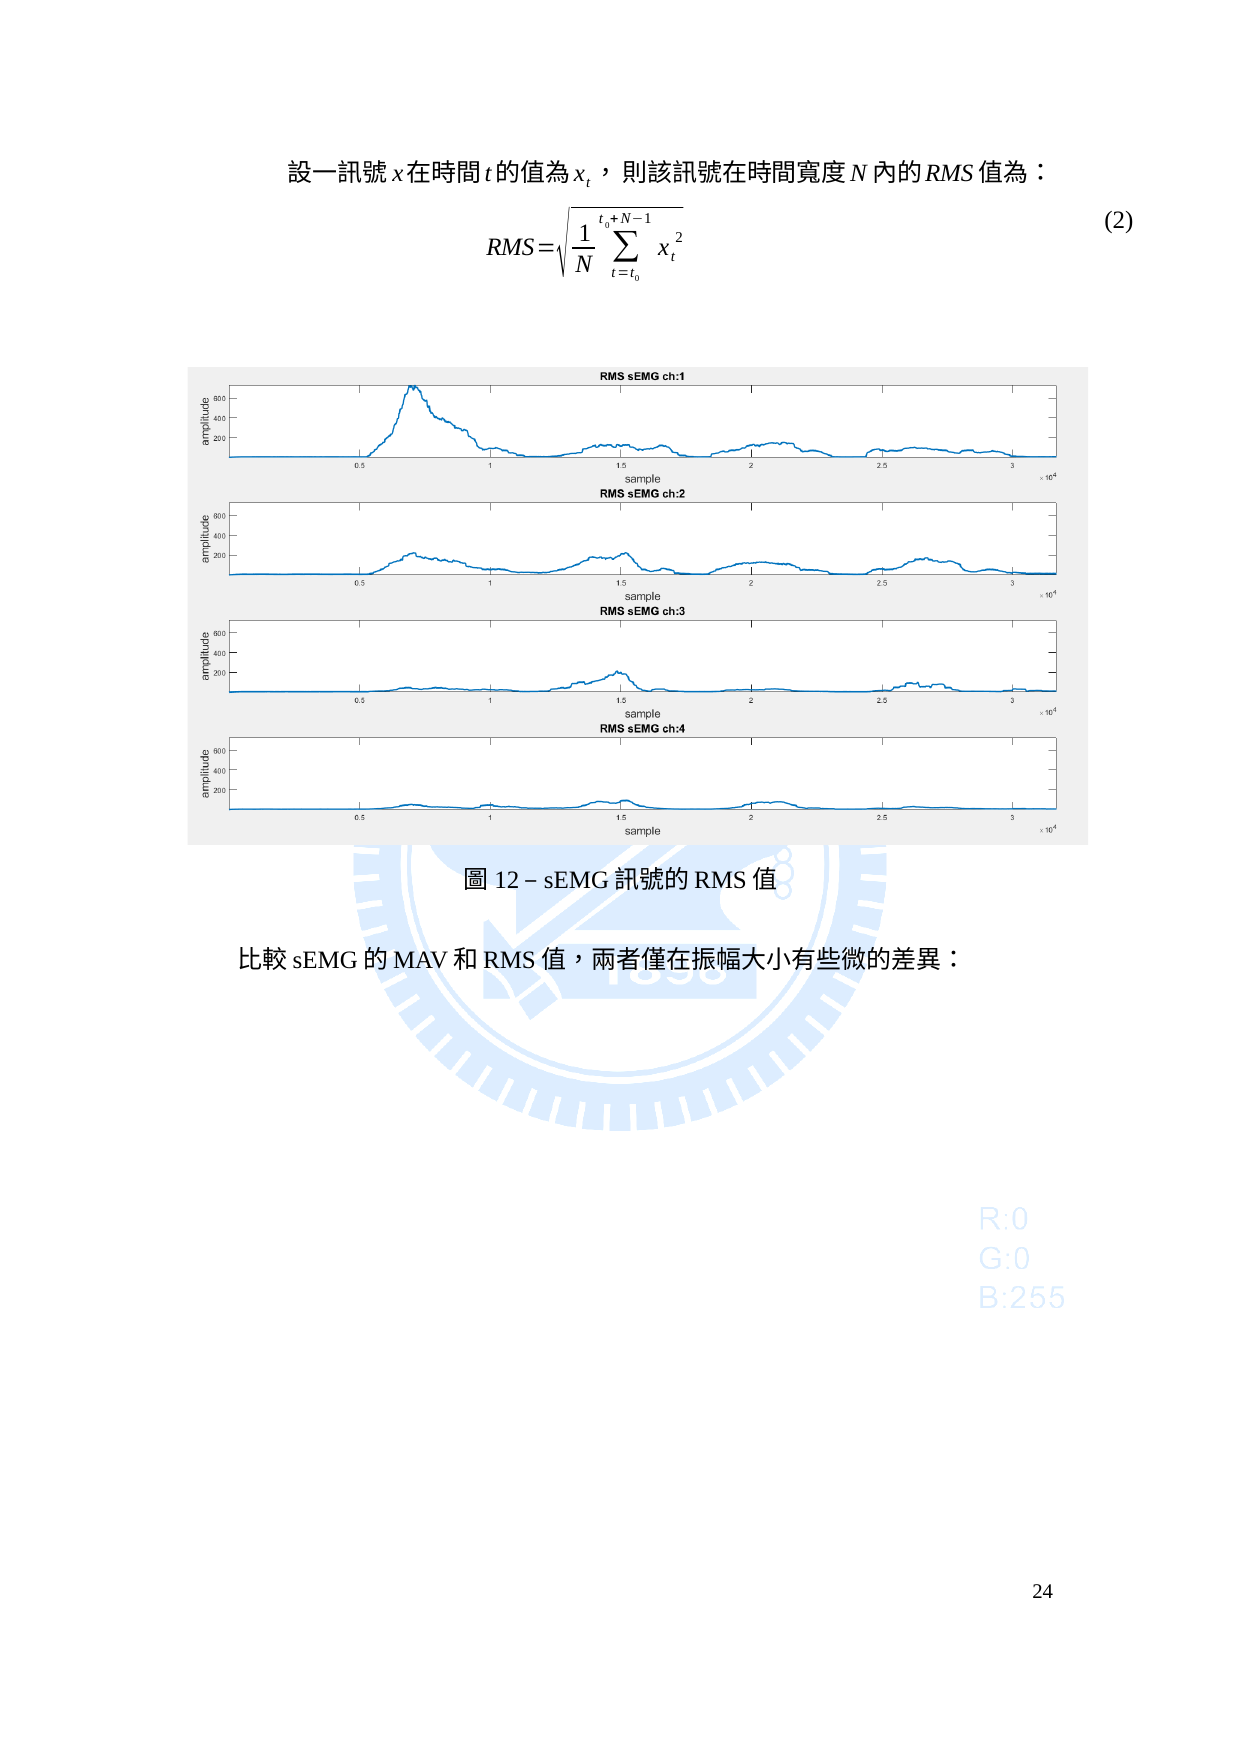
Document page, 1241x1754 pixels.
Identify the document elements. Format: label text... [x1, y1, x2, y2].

text 圖 12 – sEMG訊號的RMS值 [187, 859, 1053, 896]
table_header (2) [981, 205, 1144, 325]
picture [187, 367, 1089, 845]
text 比較sEMG的MAV和RMS值，兩者僅在振幅大小有些微的差異： [187, 939, 1053, 976]
table_header [188, 205, 981, 325]
